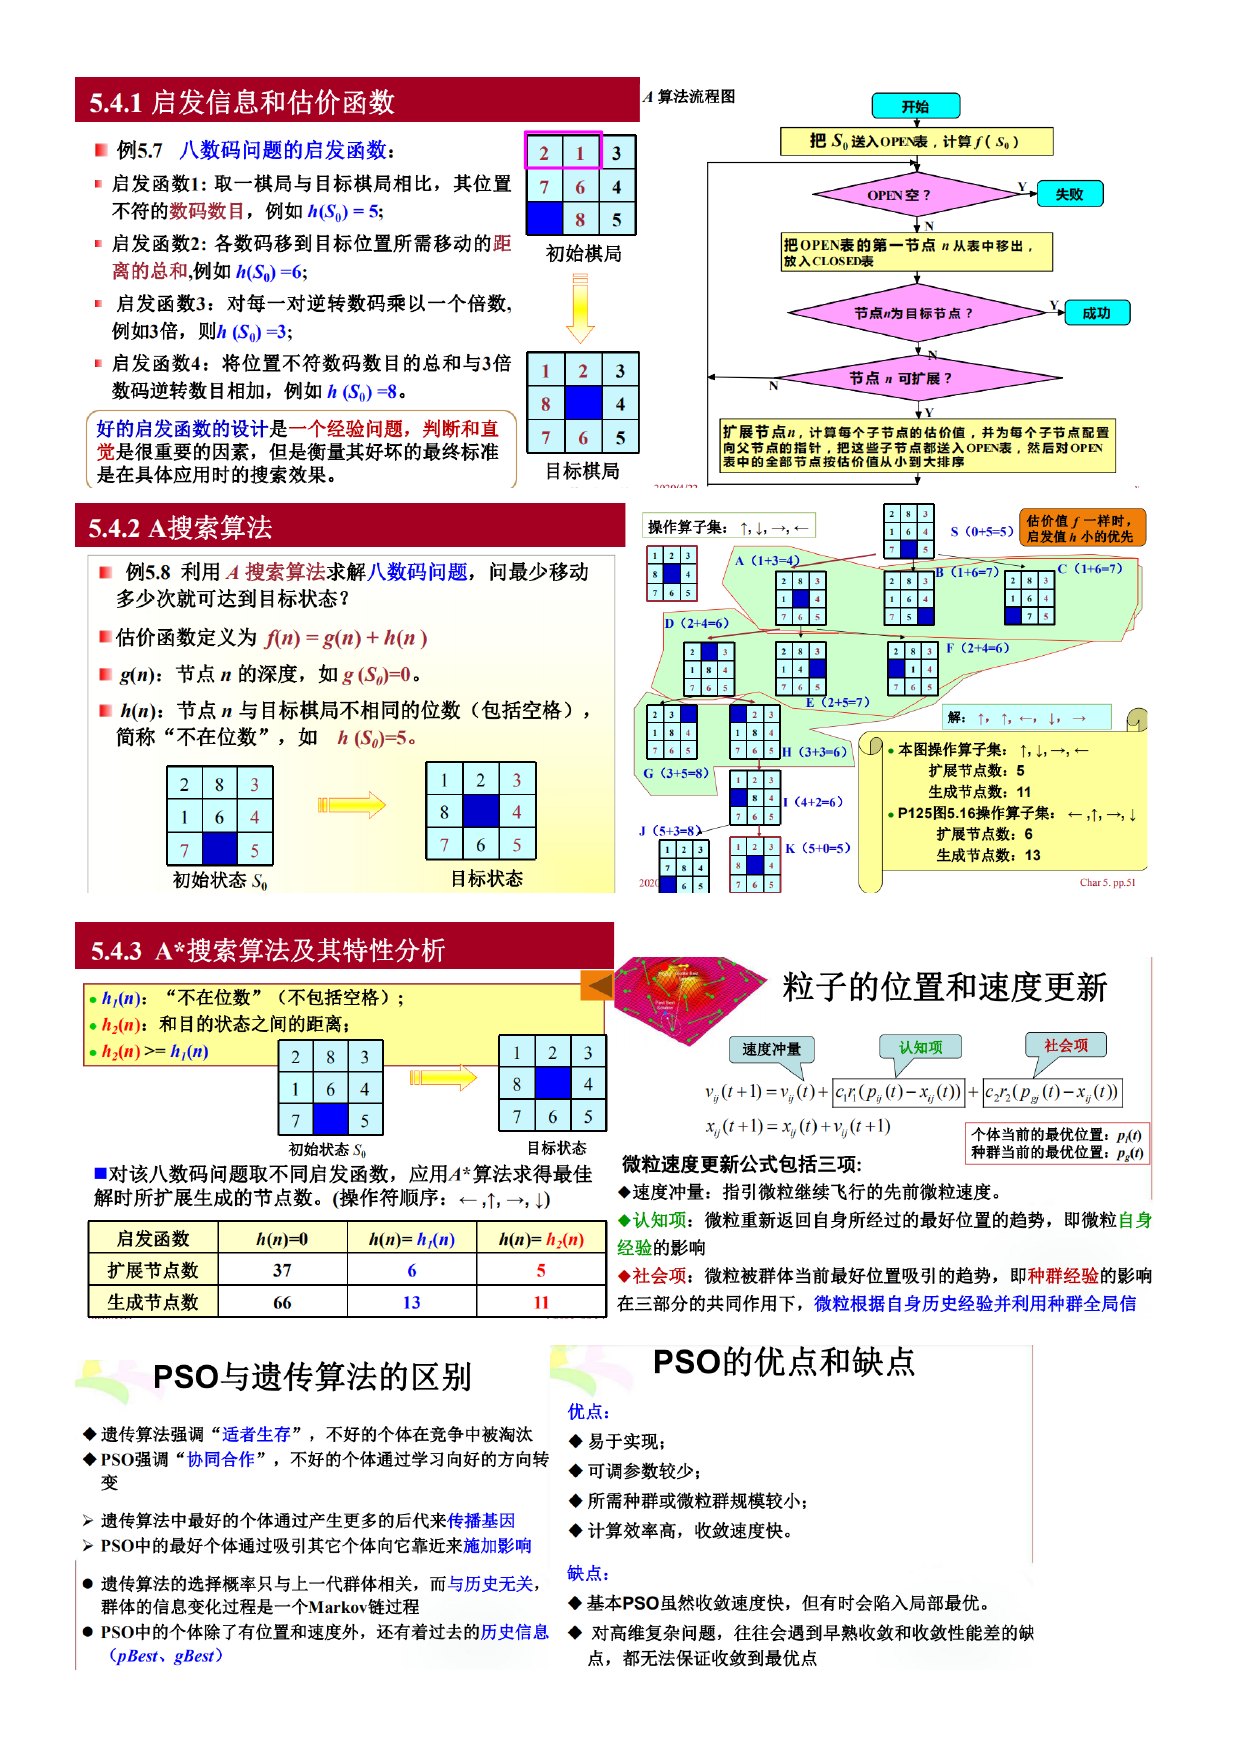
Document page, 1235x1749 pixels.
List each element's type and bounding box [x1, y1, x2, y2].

picture [75, 1345, 1034, 1670]
picture [75, 77, 1139, 488]
picture [75, 922, 1154, 1319]
picture [75, 500, 1148, 893]
